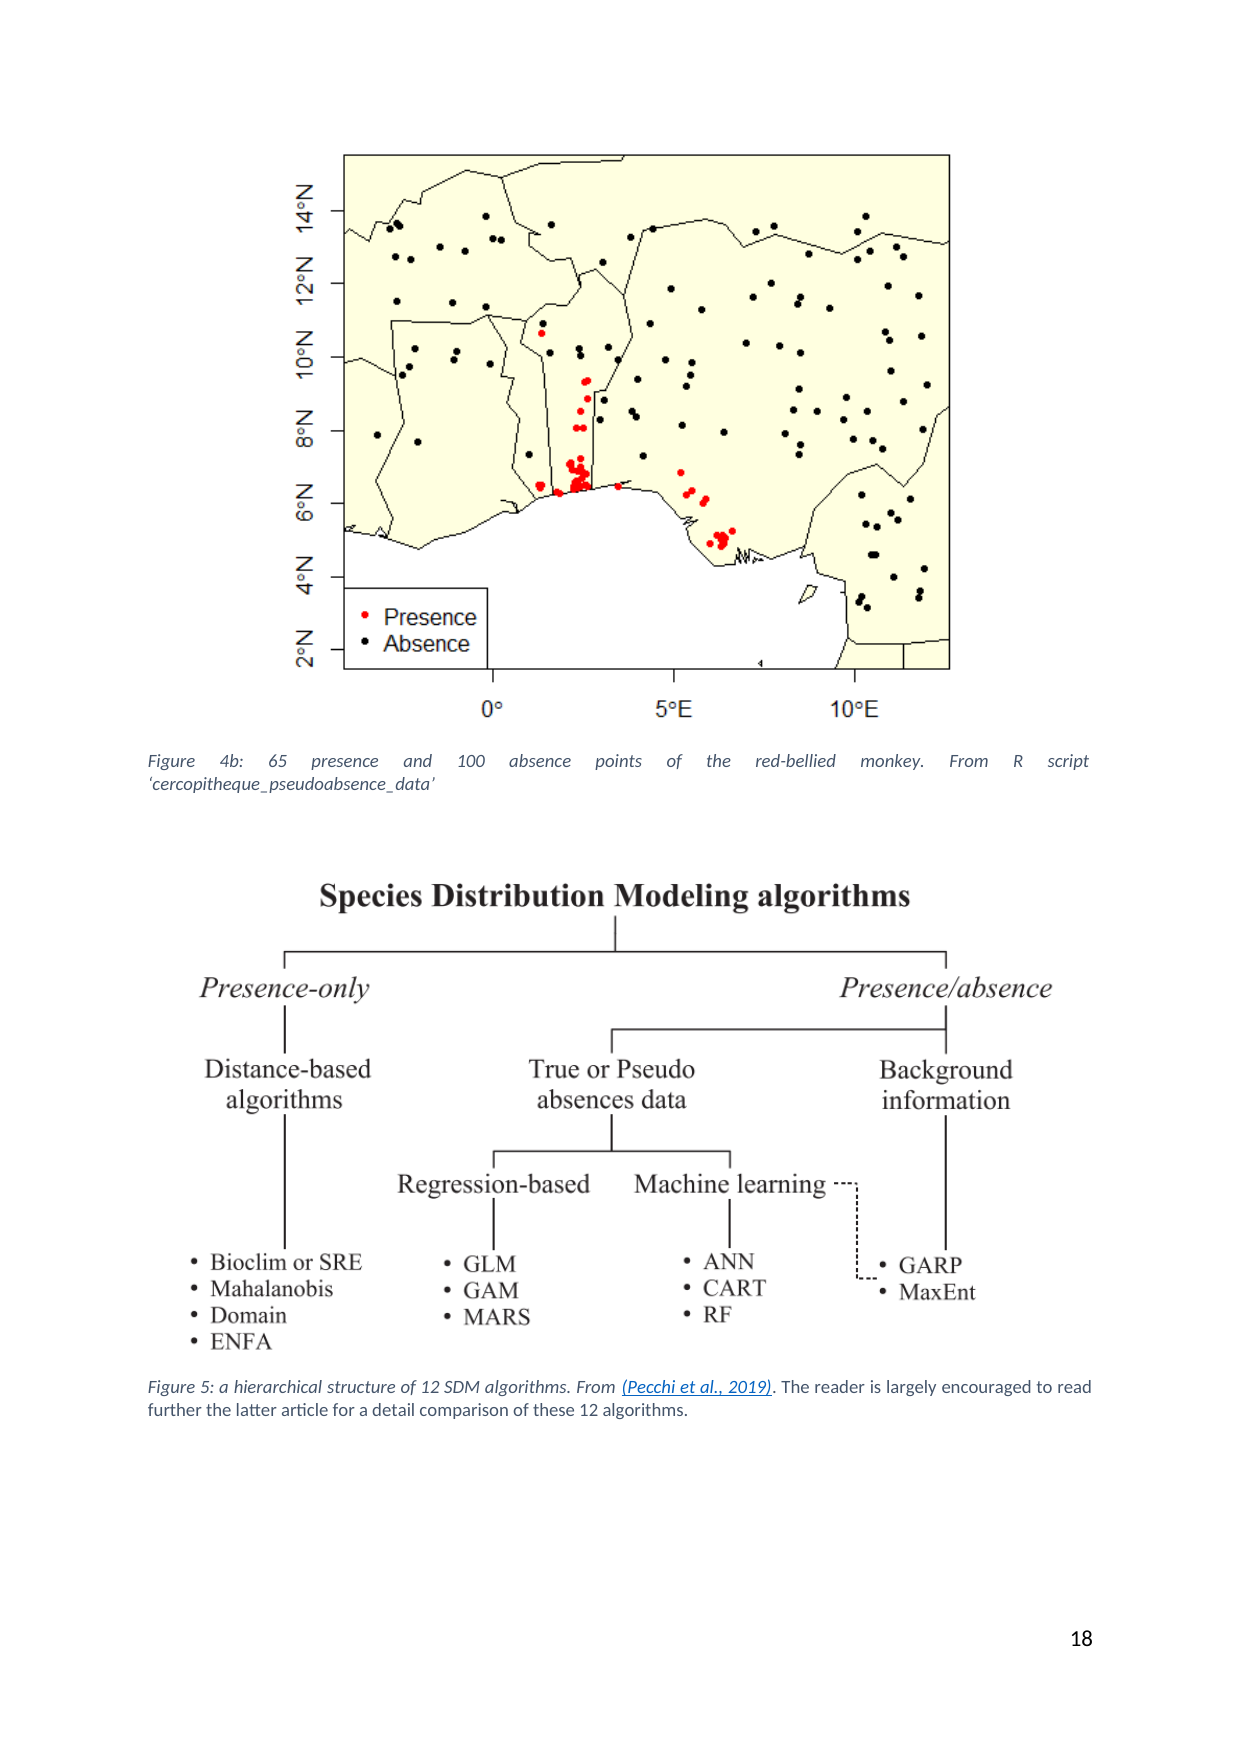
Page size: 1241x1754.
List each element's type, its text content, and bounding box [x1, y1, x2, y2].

picture [147, 862, 1093, 1358]
picture [235, 147, 1006, 729]
text Figure 4b: 65 presence and 100 absence points of the red-bellied monkey. From R script ‘cercopitheque_pseudoabsence_data’ [148, 749, 1093, 795]
text Figure 5: a hierarchical structure of 12 SDM algorithms. From (Pecchi et al., 2019). The reader is largely encouraged to read further the latter article for a detail comparison of these 12 algorithms. [148, 1376, 1093, 1422]
